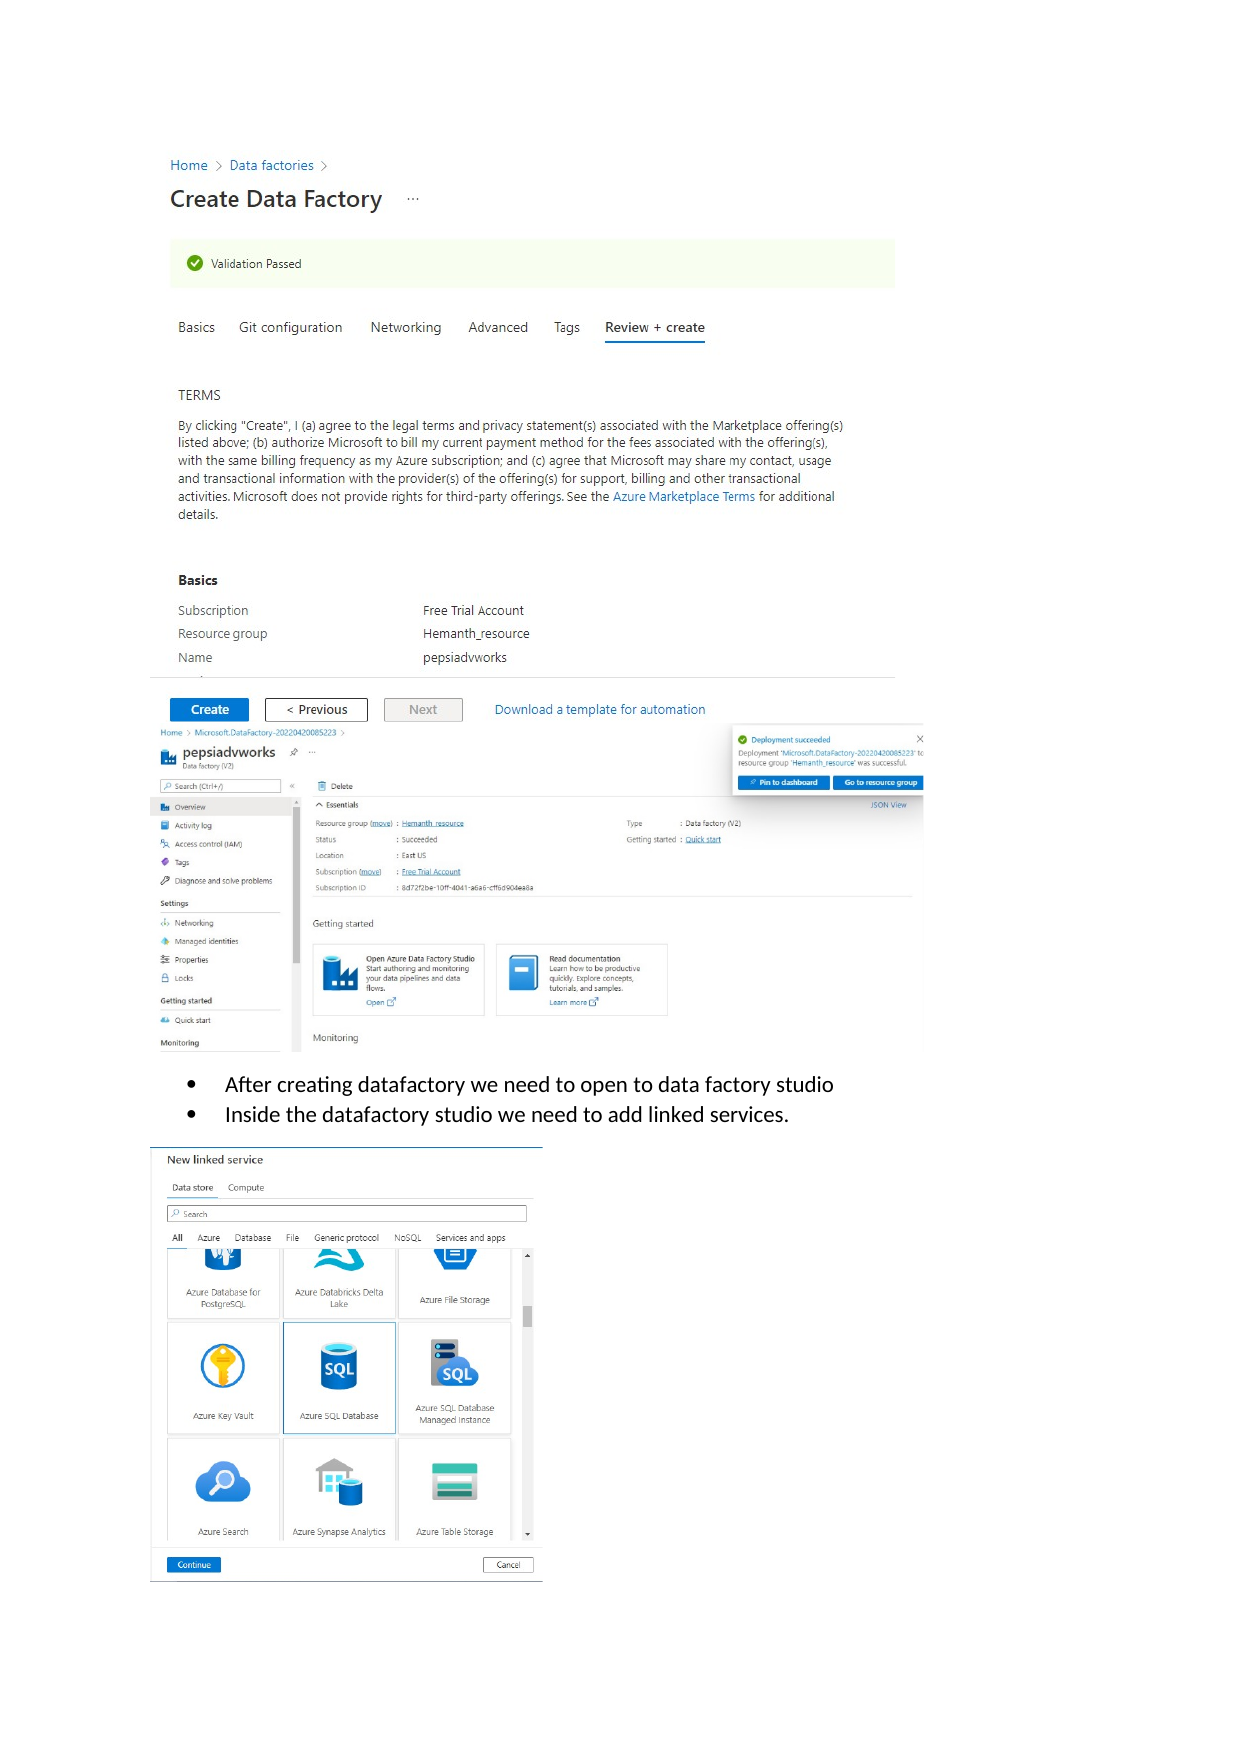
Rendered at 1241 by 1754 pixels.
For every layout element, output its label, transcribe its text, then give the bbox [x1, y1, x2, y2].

picture [150, 723, 924, 1052]
picture [150, 150, 896, 722]
list Inside the datafactory studio we need to add linked services. [187, 1100, 1090, 1128]
list After creating datafactory we need to open to data factory studio [187, 1070, 1090, 1098]
picture [150, 1147, 543, 1582]
